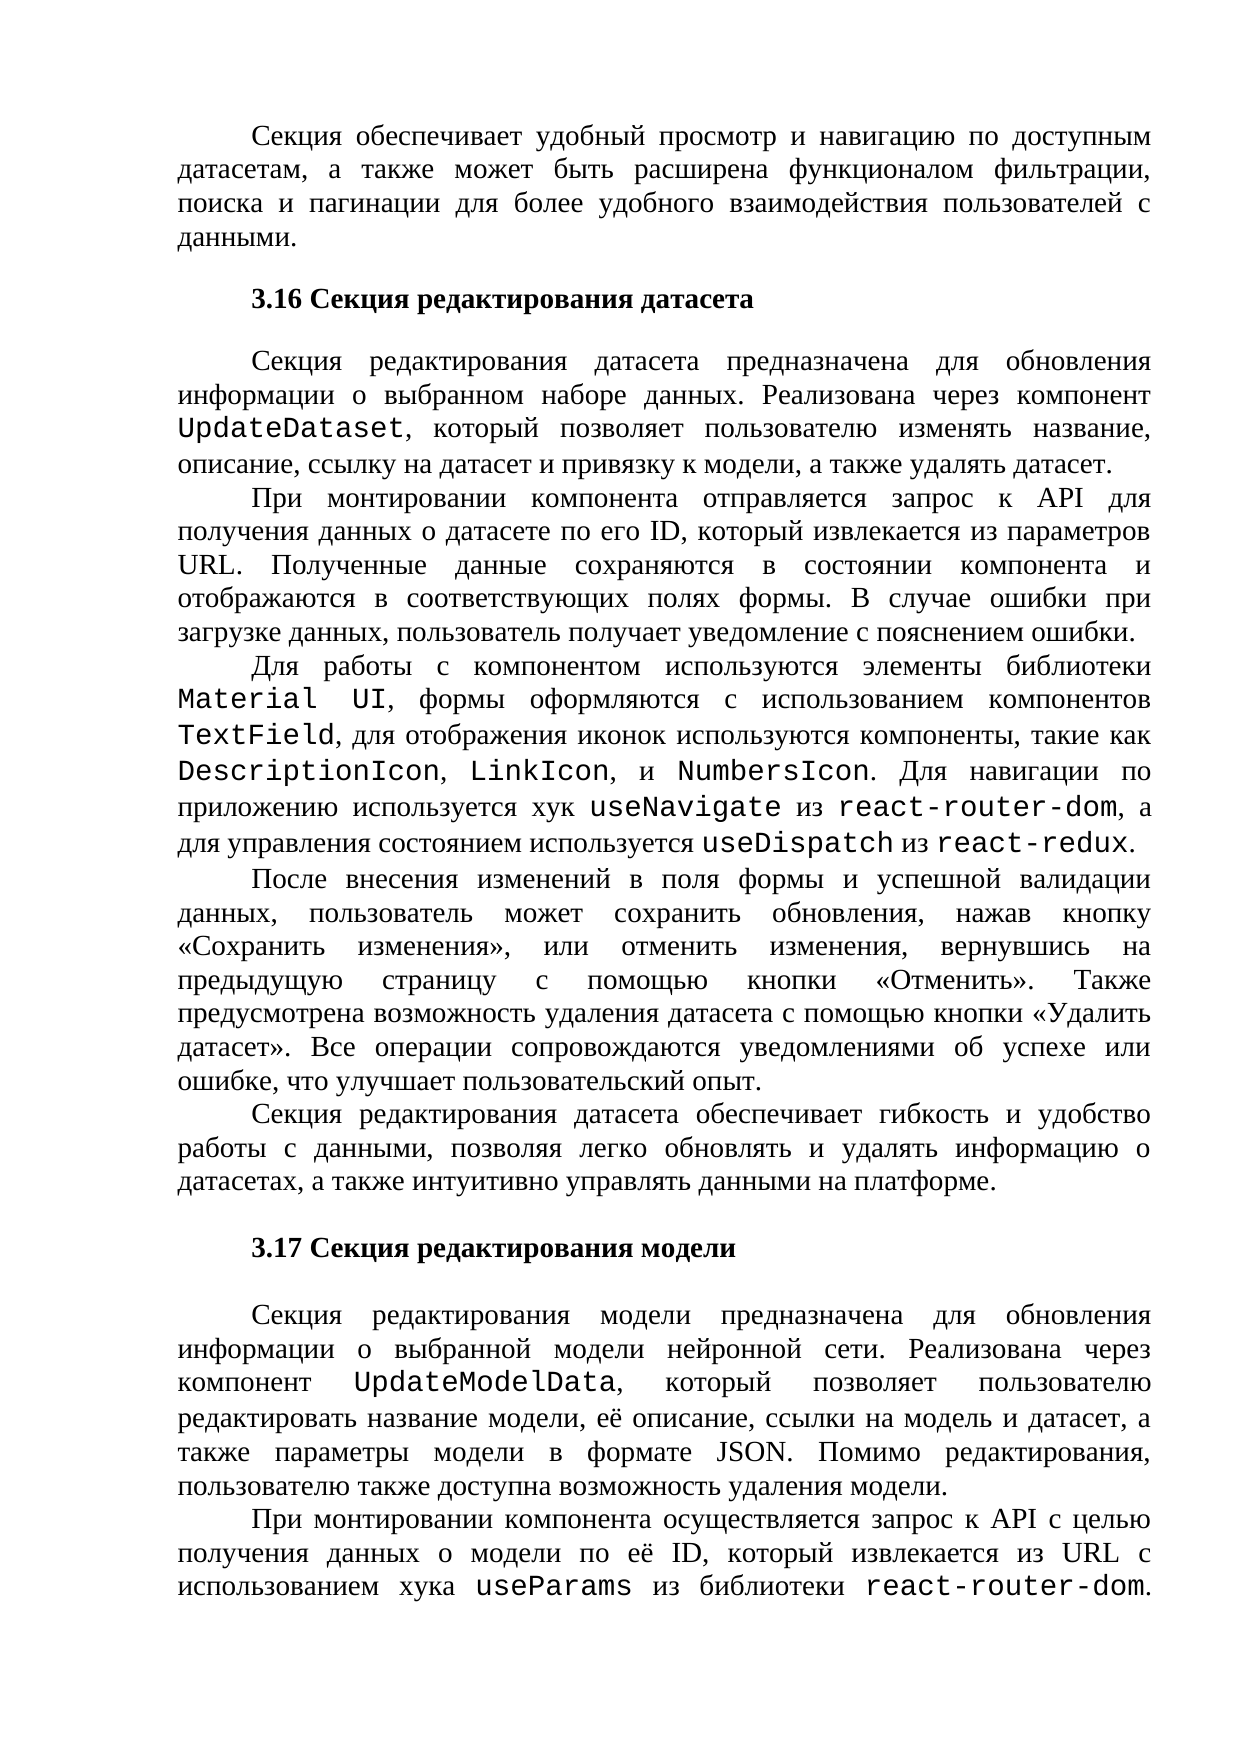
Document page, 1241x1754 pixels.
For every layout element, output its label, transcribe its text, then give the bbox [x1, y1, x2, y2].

text Секция обеспечивает удобный просмотр и навигацию по доступным датасетам, а также может быть расширена функционалом фильтрации, поиска и пагинации для более удобного взаимодействия пользователей с данными. [177, 118, 1152, 252]
text Для работы с компонентом используются элементы библиотеки Material UI, формы оформляются с использованием компонентов TextField, для отображения иконок используются компоненты, такие как DescriptionIcon, LinkIcon, и NumbersIcon. Для навигации по приложению используется хук useNavigate из react-router-dom, а для управления состоянием используется useDispatch из react-redux. [177, 648, 1152, 861]
subtitle 3.16 Секция редактирования датасета [251, 281, 1152, 314]
text Секция редактирования модели предназначена для обновления информации о выбранной модели нейронной сети. Реализована через компонент UpdateModelData, который позволяет пользователю редактировать название модели, её описание, ссылки на модель и датасет, а также параметры модели в формате JSON. Помимо редактирования, пользователю также доступна возможность удаления модели. [177, 1297, 1152, 1501]
subtitle 3.17 Секция редактирования модели [251, 1230, 1152, 1264]
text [177, 1501, 1152, 1604]
text Секция редактирования датасета предназначена для обновления информации о выбранном наборе данных. Реализована через компонент UpdateDataset, который позволяет пользователю изменять название, описание, ссылку на датасет и привязку к модели, а также удалять датасет. [177, 343, 1152, 480]
text При монтировании компонента отправляется запрос к API для получения данных о датасете по его ID, который извлекается из параметров URL. Полученные данные сохраняются в состоянии компонента и отображаются в соответствующих полях формы. В случае ошибки при загрузке данных, пользователь получает уведомление с пояснением ошибки. [177, 480, 1152, 648]
text Секция редактирования датасета обеспечивает гибкость и удобство работы с данными, позволяя легко обновлять и удалять информацию о датасетах, а также интуитивно управлять данными на платформе. [177, 1096, 1152, 1197]
text После внесения изменений в поля формы и успешной валидации данных, пользователь может сохранить обновления, нажав кнопку «Сохранить изменения», или отменить изменения, вернувшись на предыдущую страницу с помощью кнопки «Отменить». Также предусмотрена возможность удаления датасета с помощью кнопки «Удалить датасет». Все операции сопровождаются уведомлениями об успехе или ошибке, что улучшает пользовательский опыт. [177, 861, 1152, 1096]
